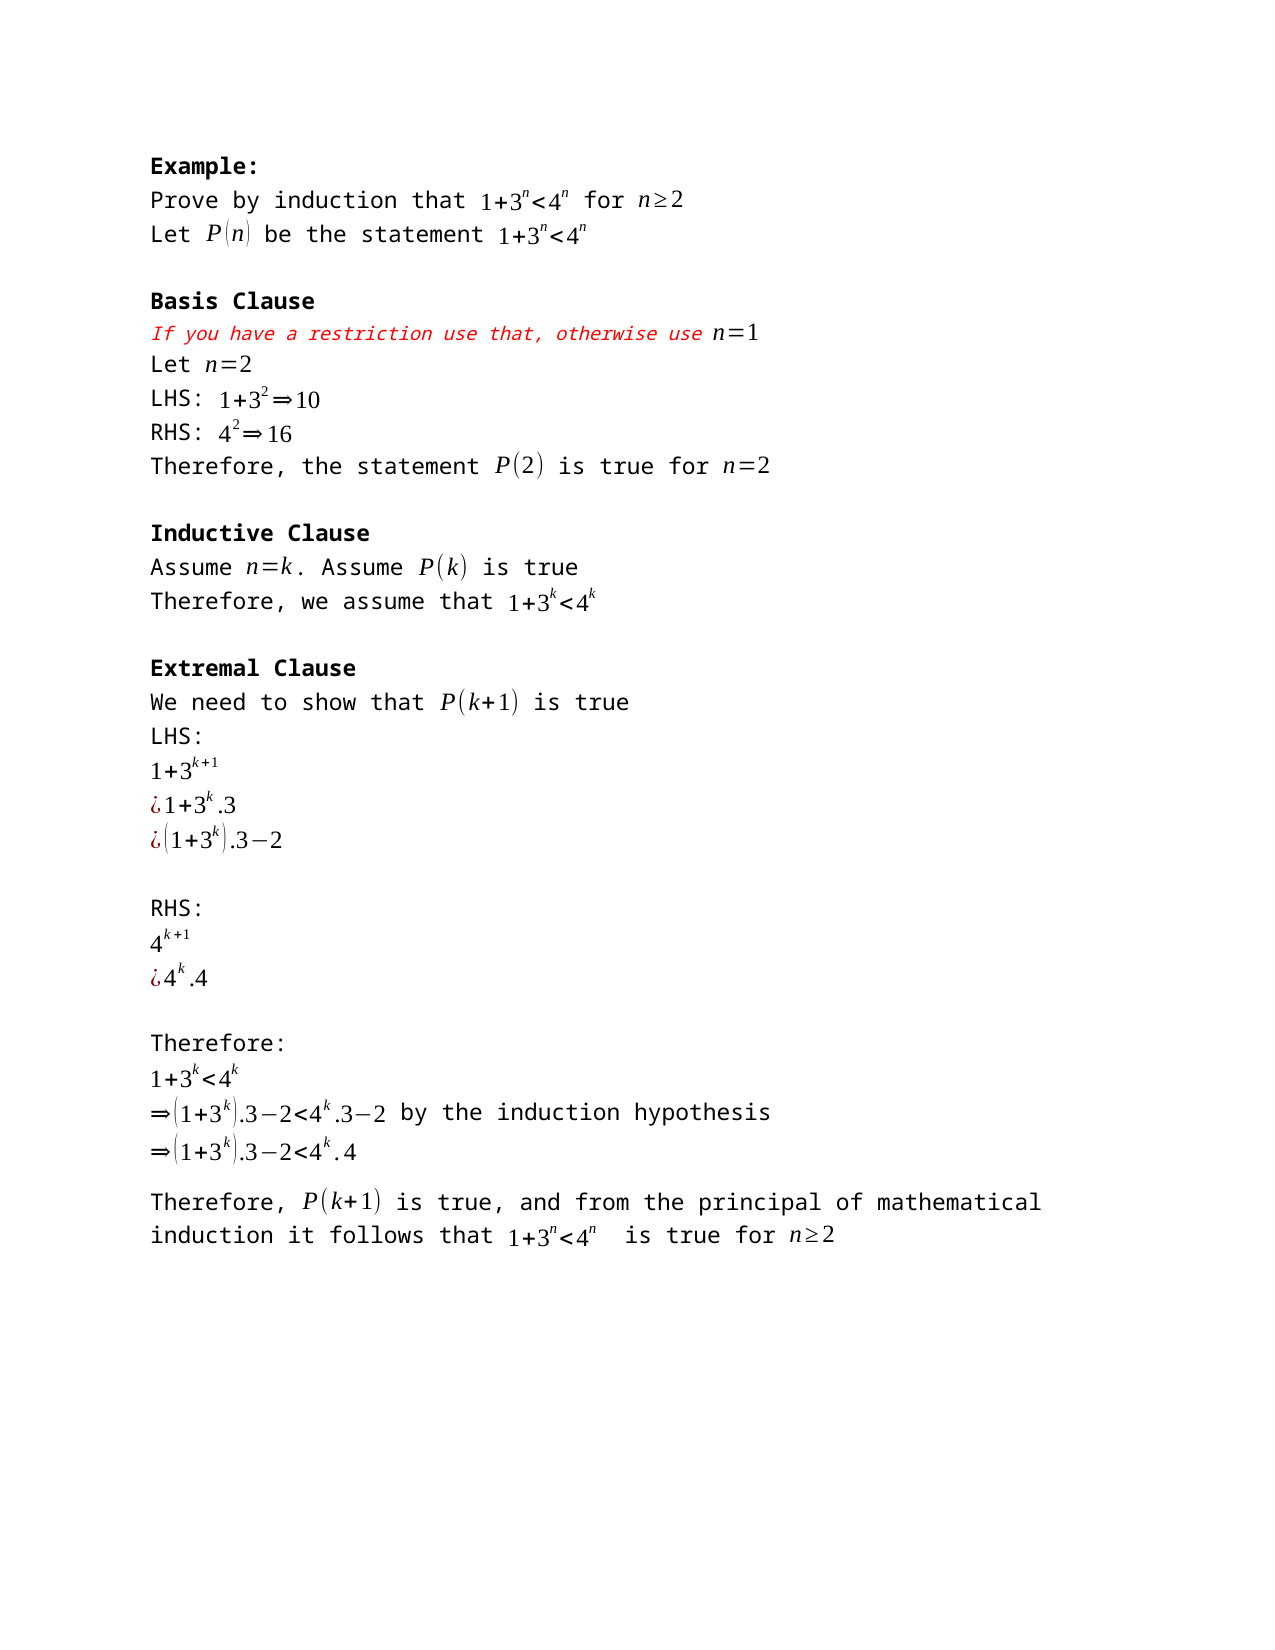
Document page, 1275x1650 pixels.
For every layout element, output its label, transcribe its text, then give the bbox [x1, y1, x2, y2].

text Inductive Clause [150, 517, 1125, 548]
text Let be the statement [150, 217, 1125, 249]
text Prove by induction that for [150, 184, 1125, 215]
text Assume . Assume is true Therefore, we assume that [150, 551, 1125, 616]
text RHS: [150, 416, 1125, 447]
text LHS: [150, 719, 1125, 751]
text LHS: [150, 382, 1125, 413]
text RHS: [150, 858, 1125, 957]
text Let [150, 348, 1125, 379]
text Basis Clause [150, 285, 1125, 316]
text Therefore, the statement is true for [150, 449, 1125, 481]
text Extremal Clause [150, 652, 1125, 683]
text Therefore: [150, 1027, 1125, 1058]
text Therefore, is true, and from the principal of mathematical induction it follows that is true for [150, 1186, 1125, 1251]
text We need to show that is true [150, 686, 1125, 717]
text If you have a restriction use that, otherwise use [150, 319, 1125, 346]
text Example: [150, 150, 1125, 181]
text by the induction hypothesis [150, 1095, 1125, 1129]
